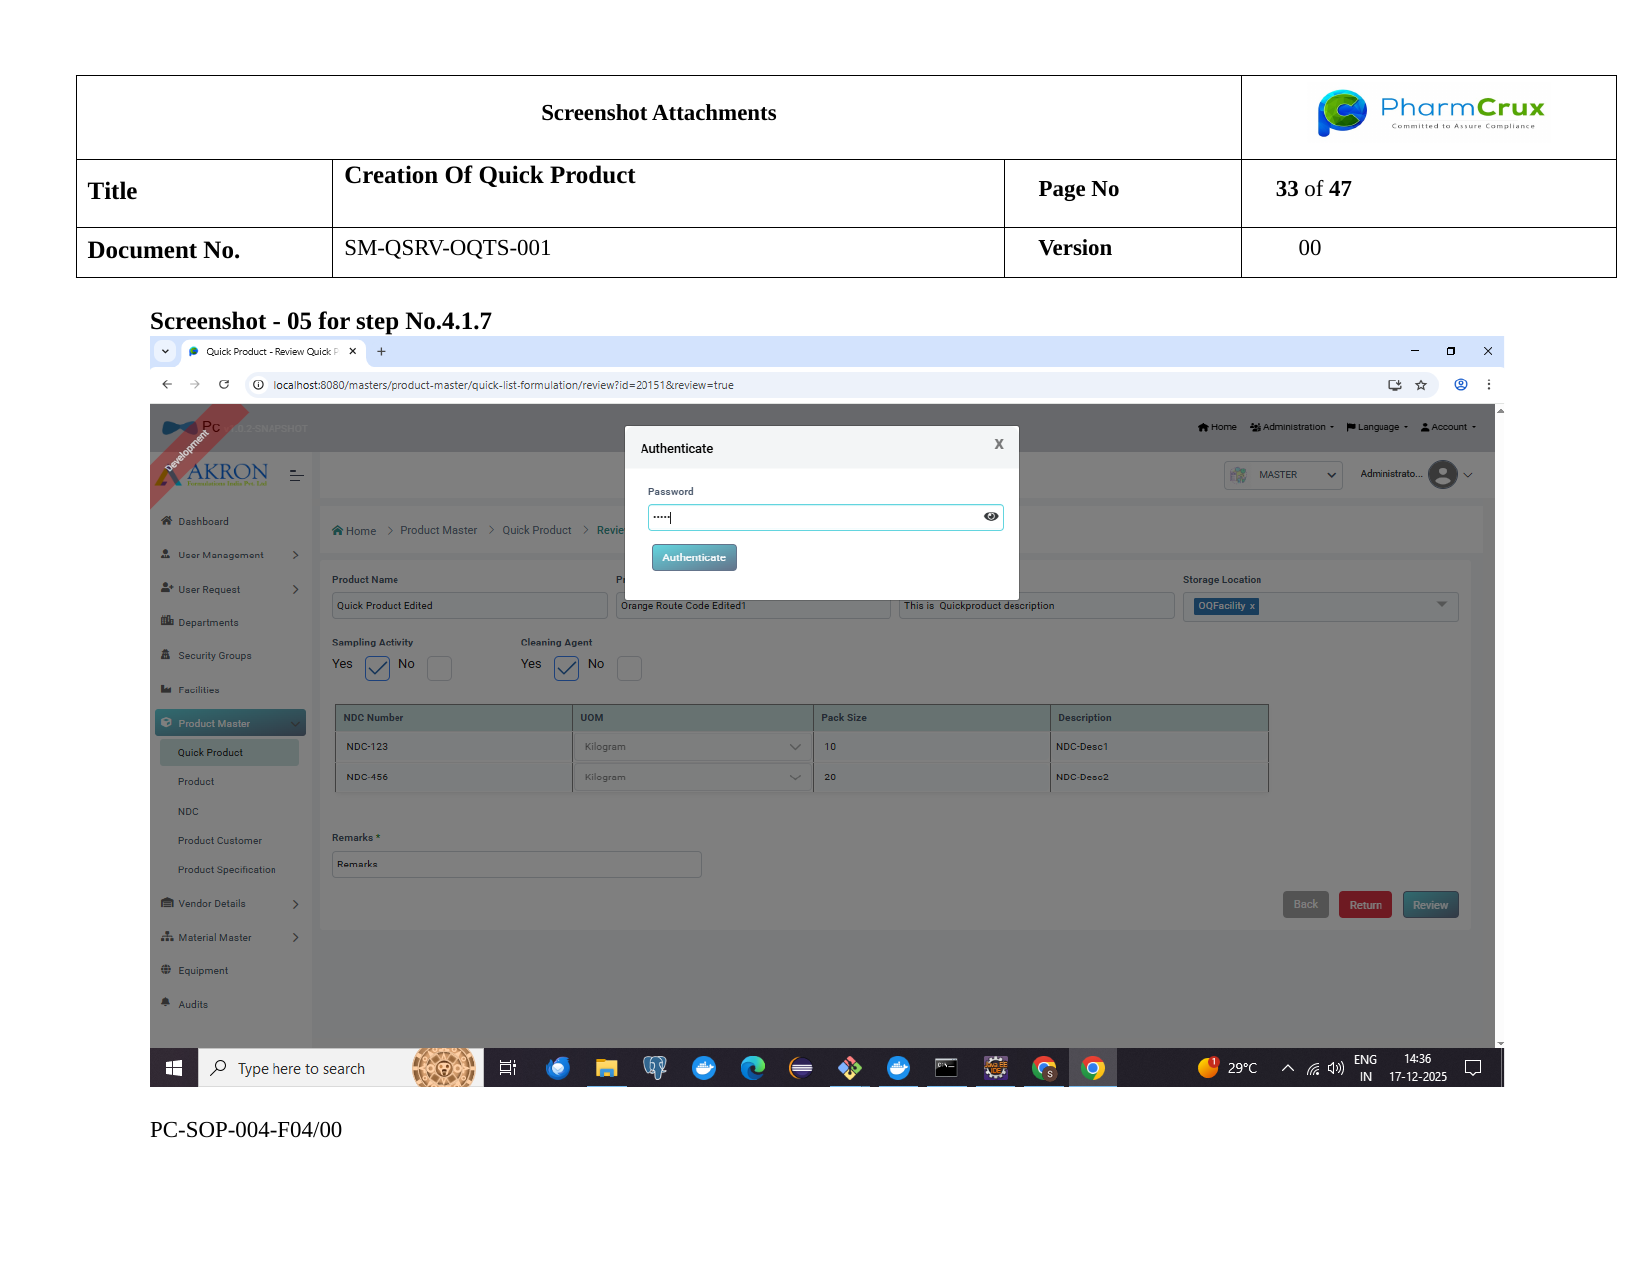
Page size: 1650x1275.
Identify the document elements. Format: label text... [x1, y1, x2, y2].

text Screenshot - 05 for step No.4.1.7 [150, 306, 1500, 336]
picture [1307, 82, 1551, 143]
picture [150, 336, 1505, 1087]
